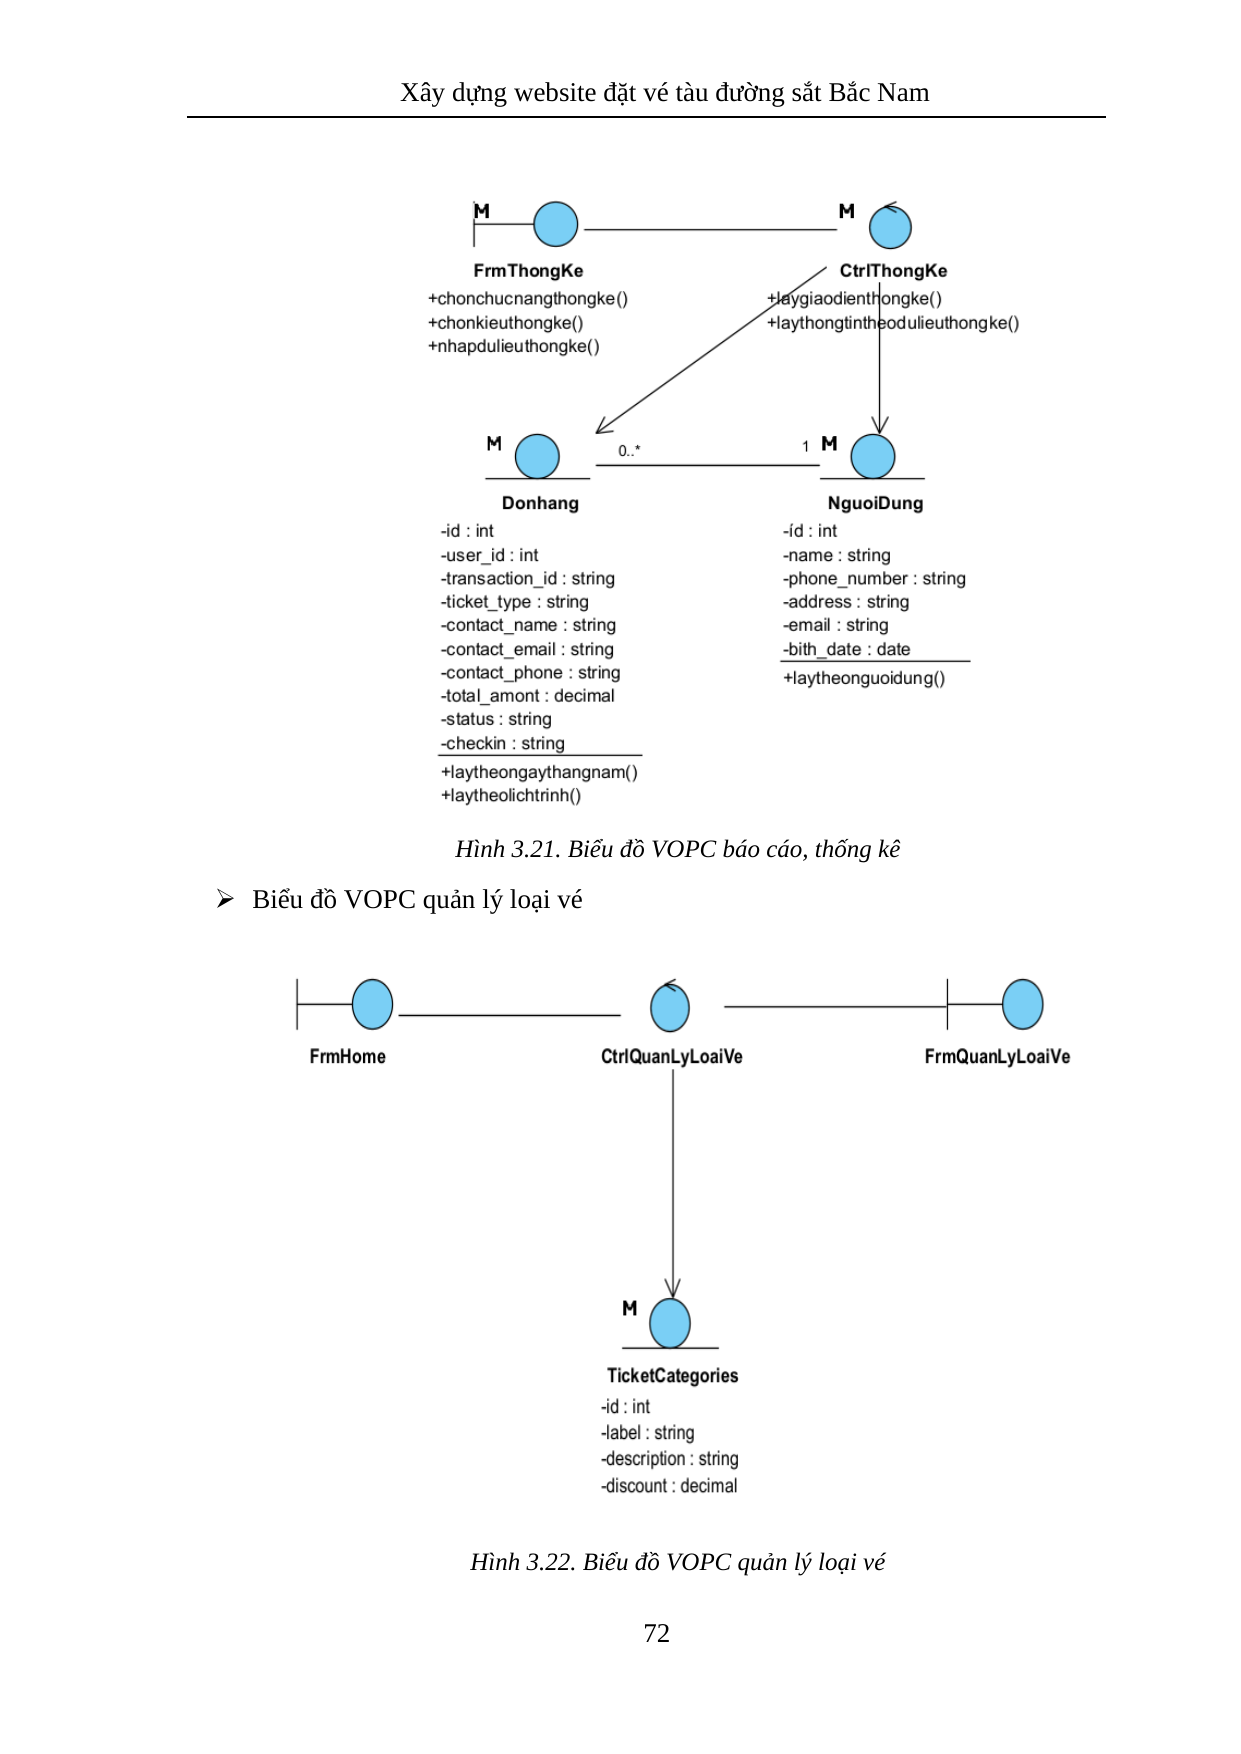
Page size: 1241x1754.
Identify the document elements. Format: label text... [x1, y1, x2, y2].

picture [177, 175, 1157, 819]
text Hình 3.21. Biểu đồ VOPC báo cáo, thống kê [177, 834, 1122, 863]
picture [177, 942, 1157, 1532]
list Biểu đồ VOPC quản lý loại vé [214, 883, 1122, 915]
text Hình 3.22. Biểu đồ VOPC quản lý loại vé [177, 1547, 1122, 1576]
